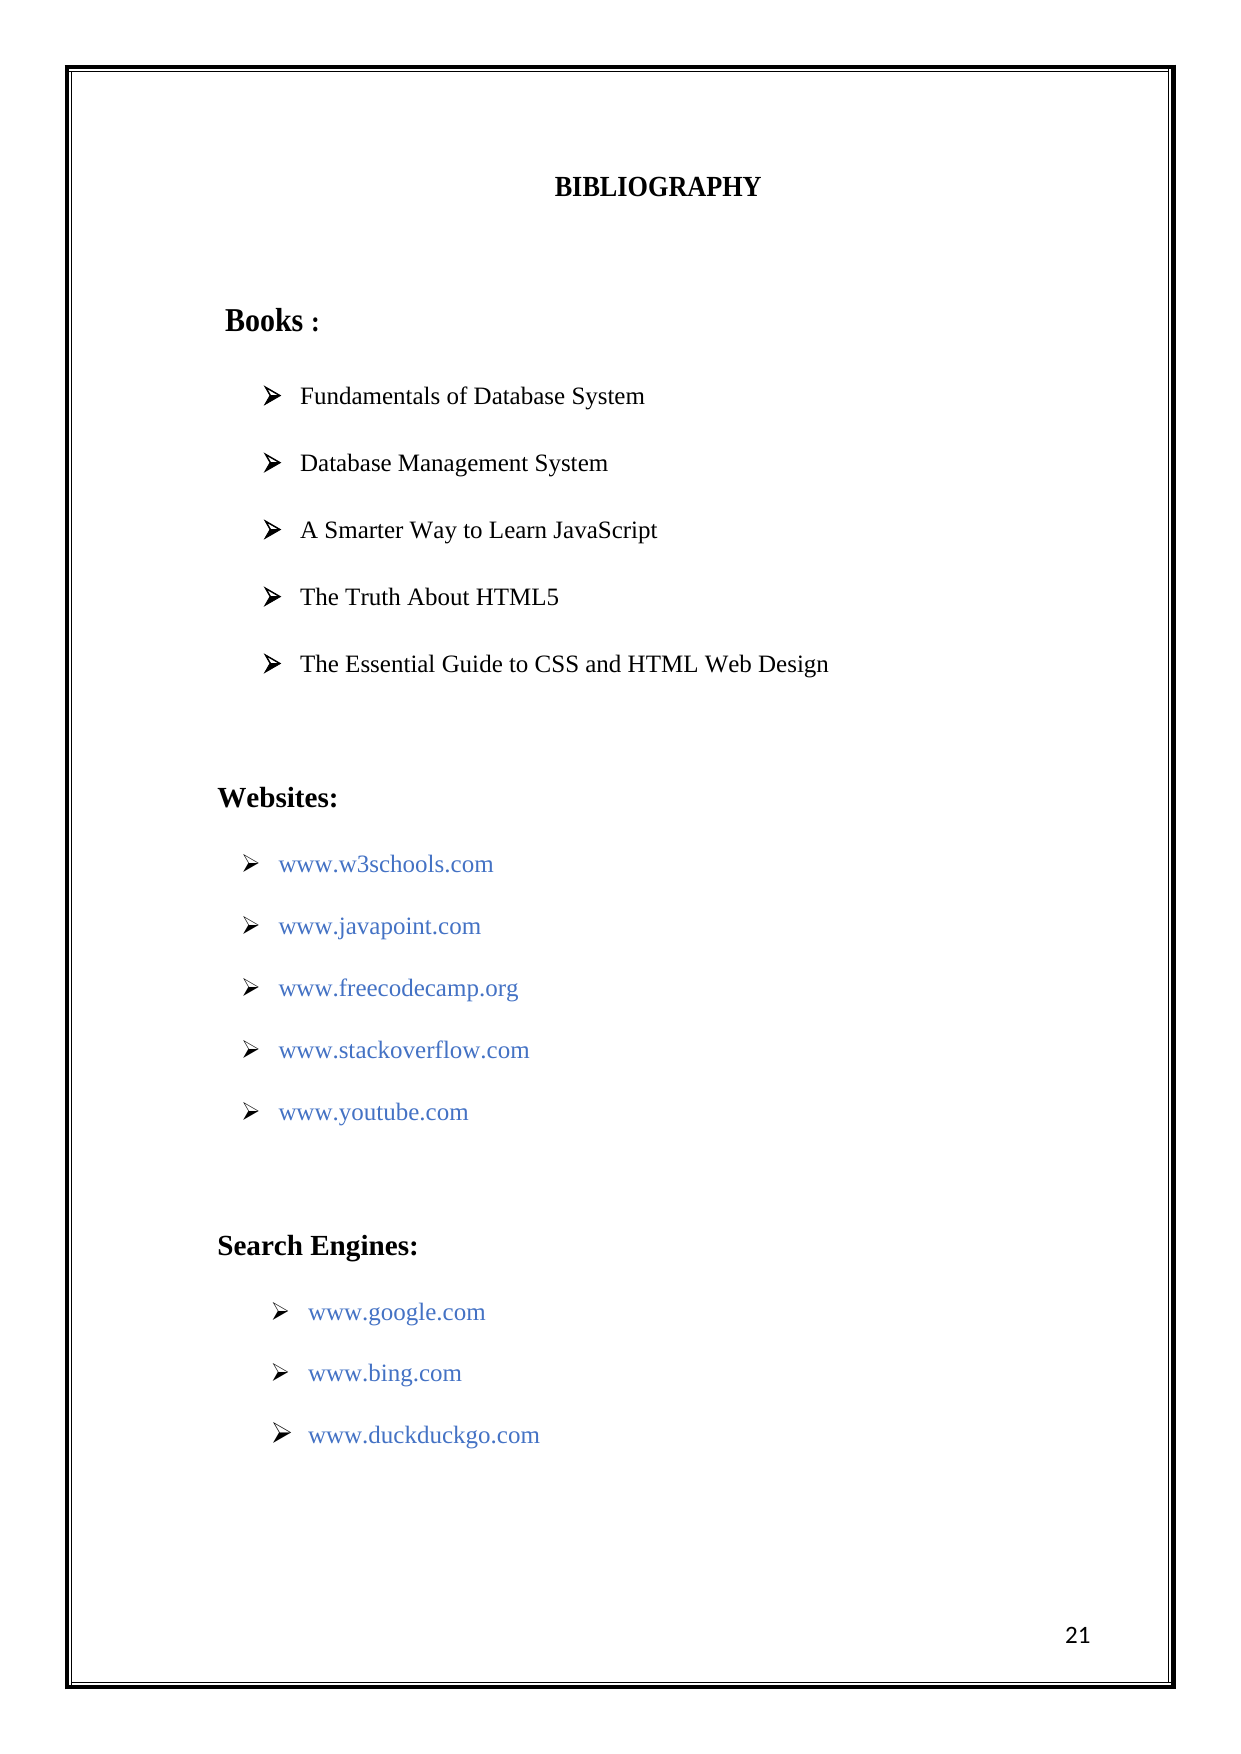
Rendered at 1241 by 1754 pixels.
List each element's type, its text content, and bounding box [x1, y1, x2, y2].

list www.duckduckgo.com [270, 1420, 1090, 1450]
text Websites: [217, 780, 1090, 814]
list www.freecodecamp.org [241, 973, 1090, 1002]
list www.javapoint.com [241, 911, 1090, 940]
text BIBLIOGRAPHY [475, 169, 841, 202]
list Fundamentals of Database System [262, 381, 1090, 410]
list www.bing.com [270, 1358, 1090, 1387]
list Books : [225, 300, 1090, 338]
list The Truth About HTML5 [262, 582, 1090, 611]
list www.w3schools.com [241, 849, 1090, 878]
list www.google.com [270, 1297, 1090, 1325]
text Search Engines: [217, 1228, 1090, 1261]
list Database Management System [262, 448, 1090, 477]
list www.youtube.com [241, 1097, 1090, 1125]
list www.stackoverflow.com [241, 1035, 1090, 1063]
list A Smarter Way to Learn JavaScript [262, 515, 1090, 544]
list The Essential Guide to CSS and HTML Web Design [262, 649, 1090, 678]
